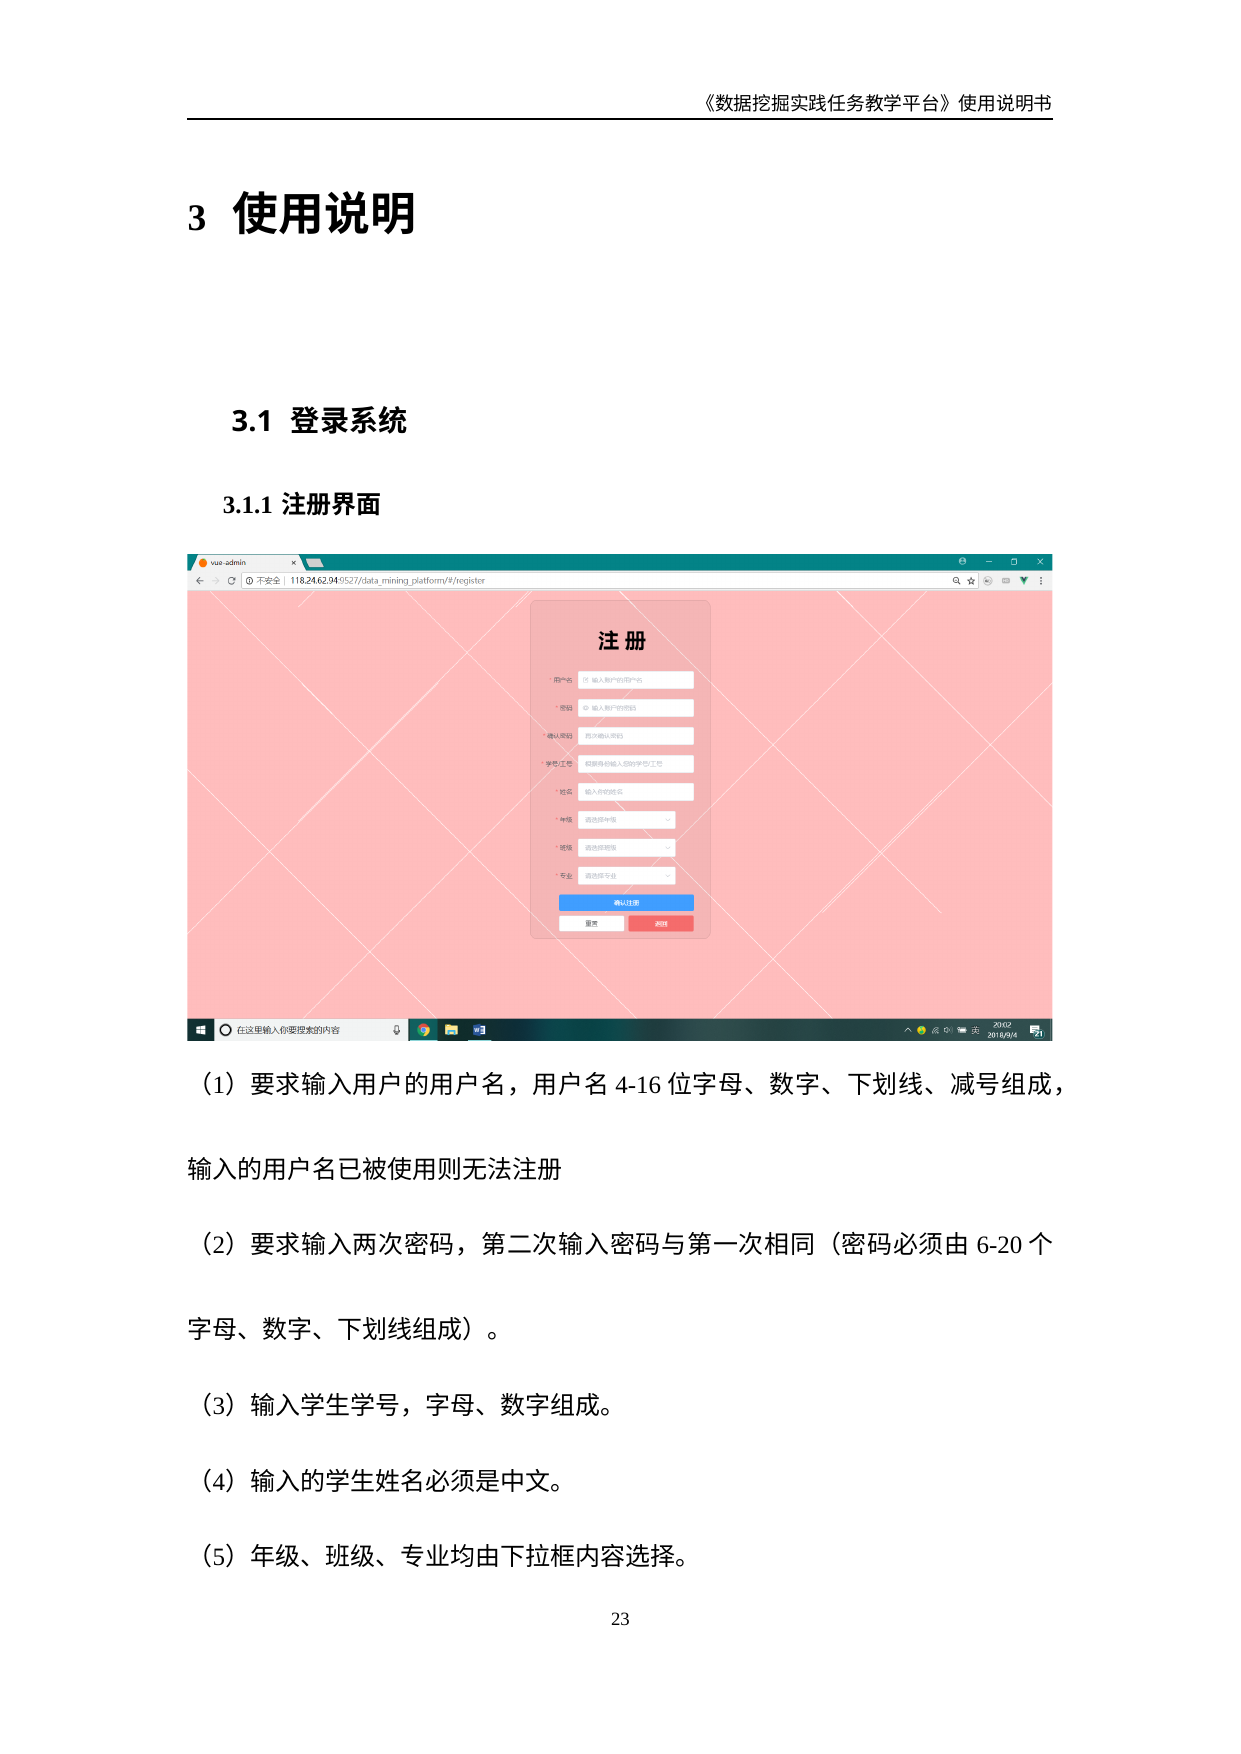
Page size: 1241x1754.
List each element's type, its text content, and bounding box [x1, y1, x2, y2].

list 输入学生学号，字母、数字组成。 [187, 1371, 1053, 1436]
picture [187, 554, 1053, 1041]
subtitle 使用说明 [187, 162, 1053, 259]
subtitle 注册界面 [223, 470, 1053, 535]
list 要求输入用户的用户名，用户名4-16位字母、数字、下划线、减号组成，输入的用户名已被使用则无法注册 [187, 1050, 1053, 1200]
list 输入的学生姓名必须是中文。 [187, 1447, 1053, 1512]
subtitle 登录系统 [231, 387, 1053, 452]
list 年级、班级、专业均由下拉框内容选择。 [187, 1522, 1053, 1587]
list 要求输入两次密码，第二次输入密码与第一次相同（密码必须由6-20个字母、数字、下划线组成）。 [187, 1211, 1053, 1360]
